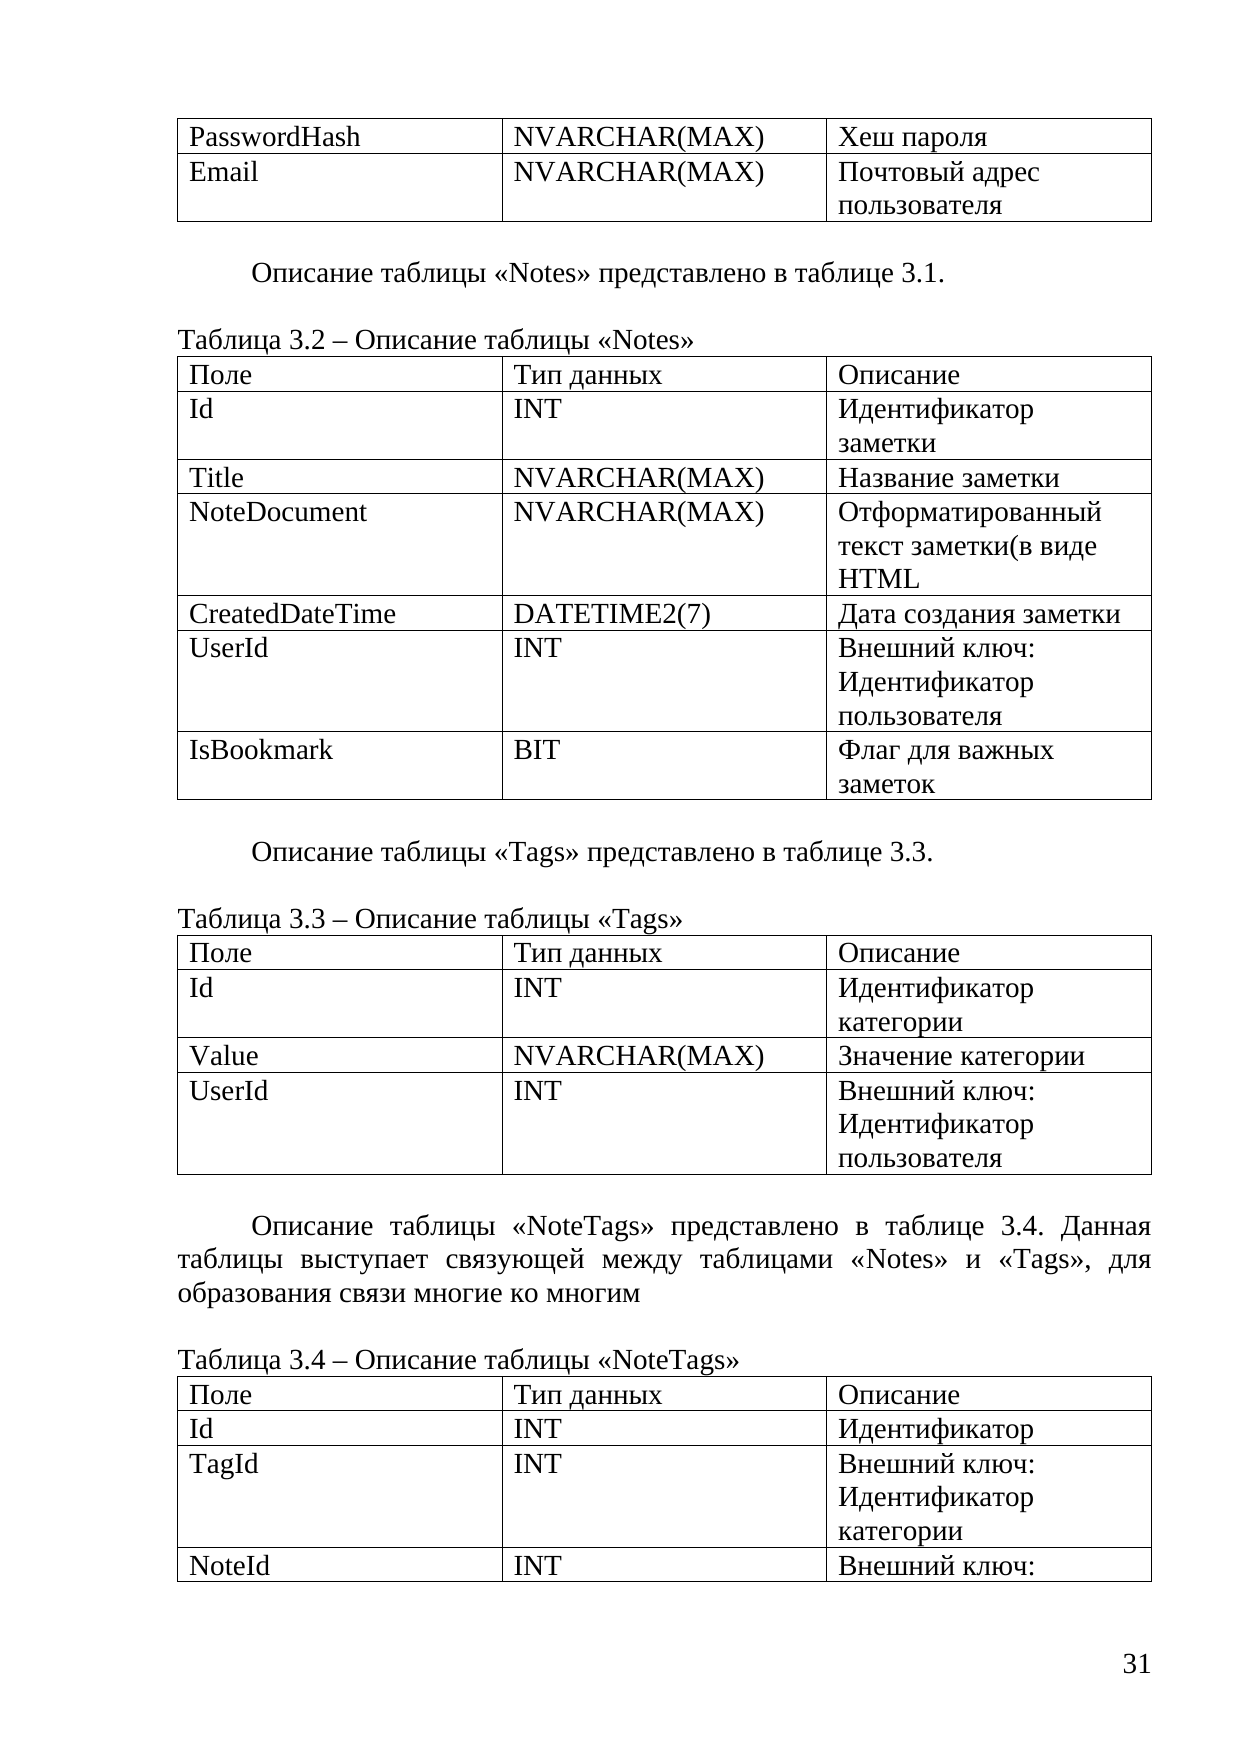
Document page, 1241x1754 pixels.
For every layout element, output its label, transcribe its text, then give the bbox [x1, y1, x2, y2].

table_cell INT [503, 1446, 826, 1547]
table_header Описание [827, 1377, 1151, 1410]
table_cell NVARCHAR(MAX) [503, 1038, 826, 1072]
table_cell Email [178, 154, 502, 221]
text Таблица 3.2 – Описание таблицы «Notes» [177, 322, 1152, 356]
table_cell NVARCHAR(MAX) [503, 460, 826, 493]
text Описание таблицы «Notes» представлено в таблице 3.1. [177, 255, 1152, 289]
table_cell Отформатированный текст заметки(в виде HTML [827, 494, 1151, 595]
table_header Описание [827, 357, 1151, 391]
table_cell Дата создания заметки [827, 596, 1151, 629]
table_header Тип данных [503, 357, 826, 391]
table_header Поле [178, 1377, 502, 1410]
table_cell Внешний ключ: Идентификатор пользователя [827, 631, 1151, 731]
table_cell Id [178, 392, 502, 459]
table_cell Флаг для важных заметок [827, 732, 1151, 799]
table_cell Id [178, 1411, 502, 1445]
table_cell UserId [178, 1073, 502, 1173]
table_cell INT [503, 970, 826, 1037]
table_cell NoteId [178, 1548, 502, 1581]
table_cell Внешний ключ: Идентификатор категории [827, 1446, 1151, 1547]
table_cell Id [178, 970, 502, 1037]
table_cell PasswordHash [178, 119, 502, 153]
table_cell INT [503, 392, 826, 459]
table_cell BIT [503, 732, 826, 799]
table_cell CreatedDateTime [178, 596, 502, 629]
table_cell Title [178, 460, 502, 493]
table_cell NoteDocument [178, 494, 502, 595]
table_cell Value [178, 1038, 502, 1072]
table_header Поле [178, 936, 502, 969]
table_header Тип данных [503, 1377, 826, 1410]
table_cell Почтовый адрес пользователя [827, 154, 1151, 221]
table_header Поле [178, 357, 502, 391]
table_cell NVARCHAR(MAX) [503, 154, 826, 221]
table_cell Название заметки [827, 460, 1151, 493]
table_cell Хеш пароля [827, 119, 1151, 153]
table_cell INT [503, 1548, 826, 1581]
table_cell IsBookmark [178, 732, 502, 799]
text Описание таблицы «NoteTags» представлено в таблице 3.4. Данная таблицы выступает связующей между таблицами «Notes» и «Tags», для образования связи многие ко многим [177, 1208, 1152, 1309]
table_cell Идентификатор заметки [827, 392, 1151, 459]
table_header Описание [827, 936, 1151, 969]
table_cell INT [503, 1073, 826, 1173]
table_cell Идентификатор [827, 1411, 1151, 1445]
table_cell DATETIME2(7) [503, 596, 826, 629]
table_cell Внешний ключ: Идентификатор пользователя [827, 1073, 1151, 1173]
table_cell TagId [178, 1446, 502, 1547]
text Таблица 3.4 – Описание таблицы «NoteTags» [177, 1342, 1152, 1376]
table_cell INT [503, 631, 826, 731]
table_cell Идентификатор категории [827, 970, 1151, 1037]
text Таблица 3.3 – Описание таблицы «Tags» [177, 901, 1152, 934]
table_cell UserId [178, 631, 502, 731]
text Описание таблицы «Tags» представлено в таблице 3.3. [177, 834, 1152, 867]
table_cell NVARCHAR(MAX) [503, 494, 826, 595]
table_cell Значение категории [827, 1038, 1151, 1072]
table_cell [827, 1548, 1151, 1581]
table_cell NVARCHAR(MAX) [503, 119, 826, 153]
table_header Тип данных [503, 936, 826, 969]
table_cell INT [503, 1411, 826, 1445]
